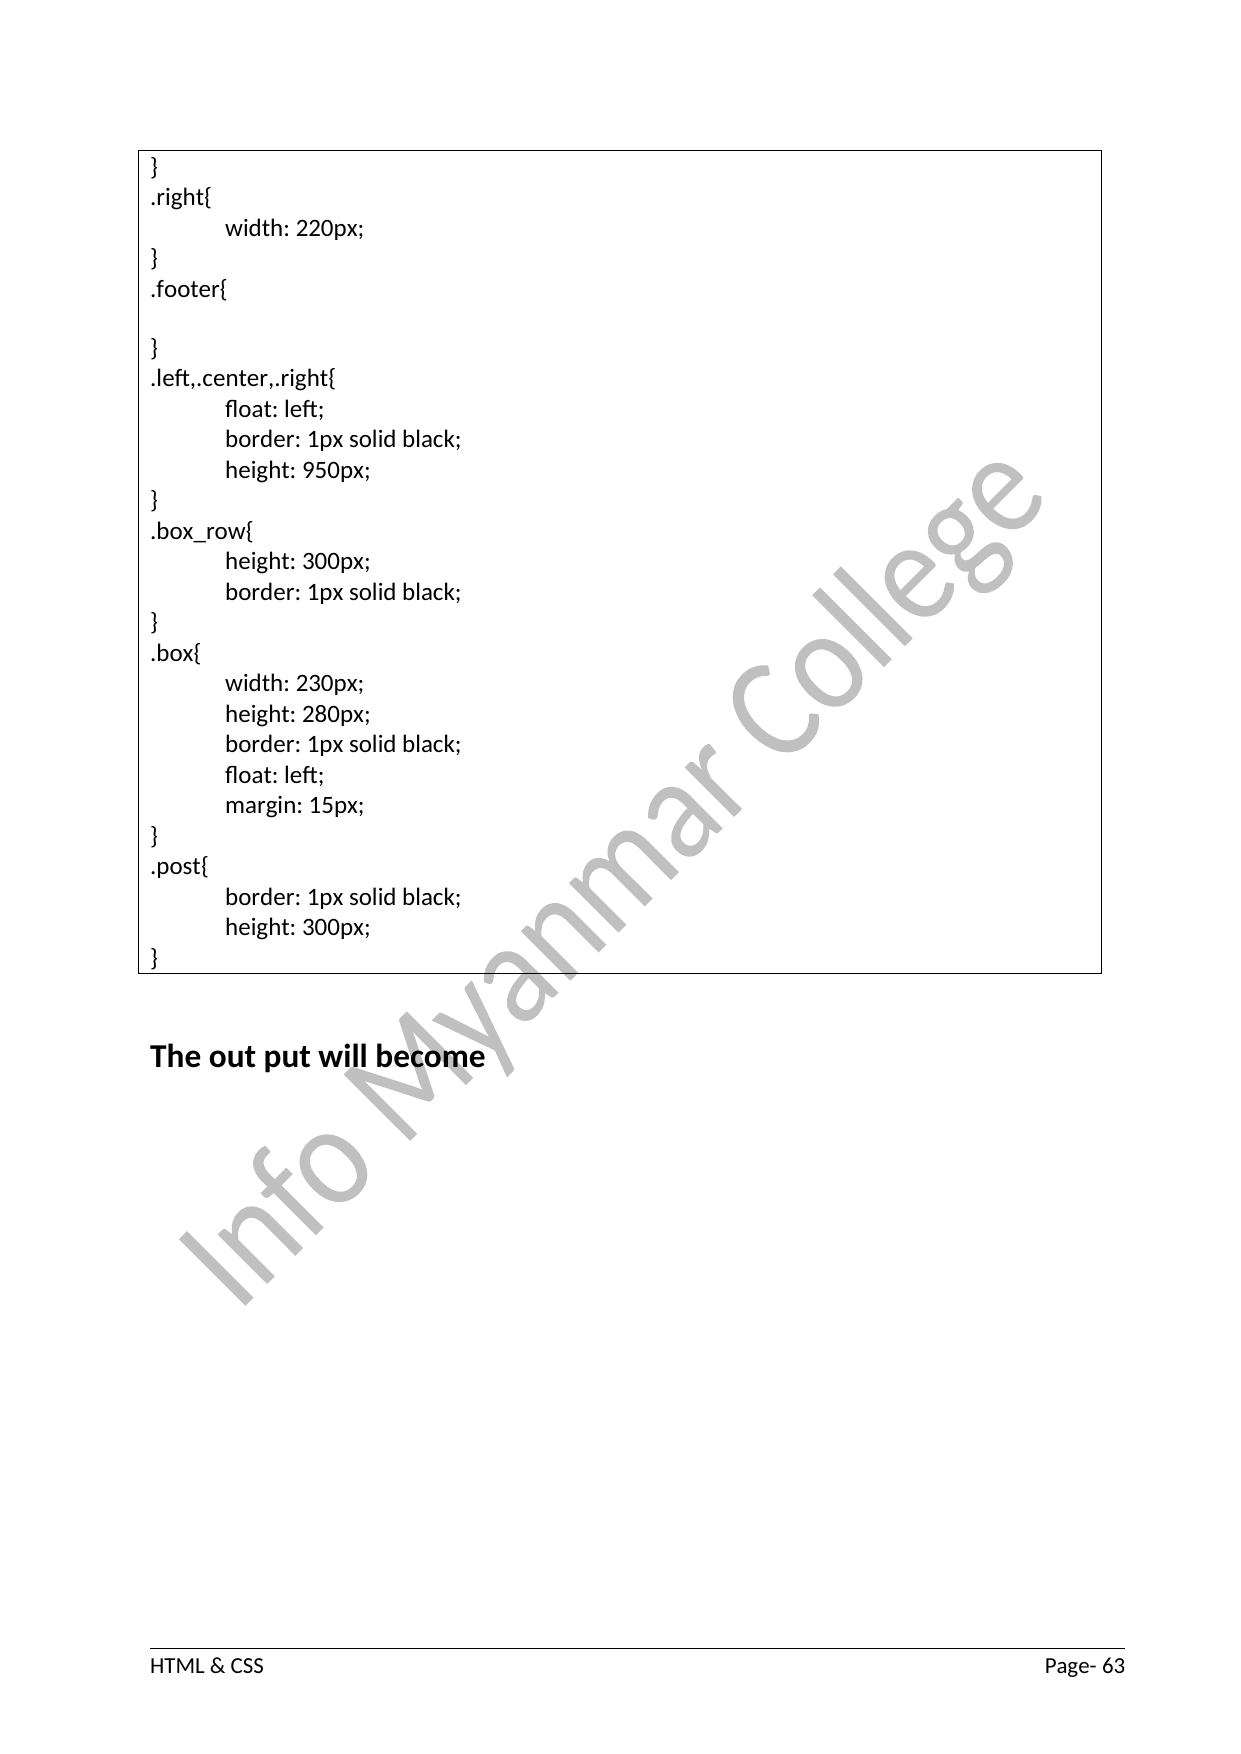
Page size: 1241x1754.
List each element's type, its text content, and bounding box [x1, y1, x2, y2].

text The out put will become [150, 1035, 1090, 1076]
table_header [139, 151, 1101, 973]
